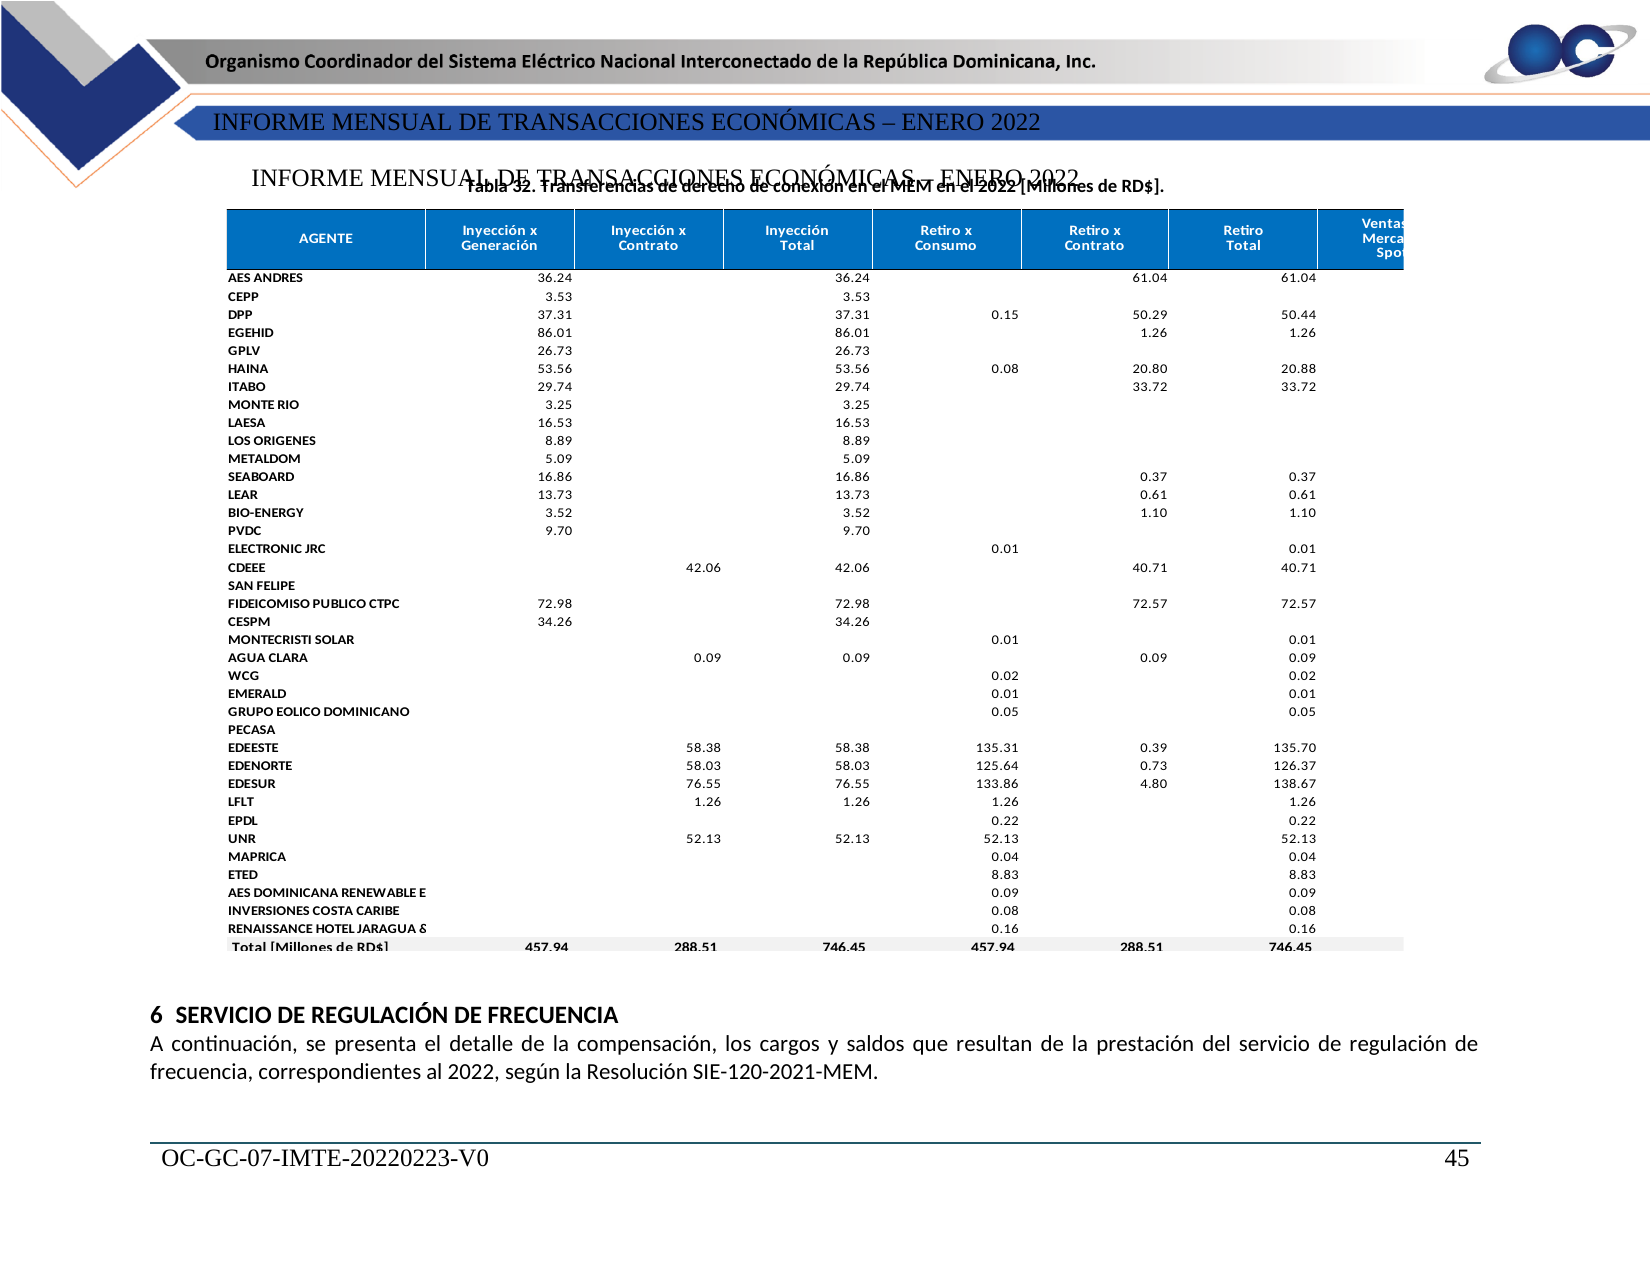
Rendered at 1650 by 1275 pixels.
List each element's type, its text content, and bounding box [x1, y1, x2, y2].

text Tabla 32. Transferencias de derecho de conexión en el MEM en el 2022 [Millones de RD$]. [150, 174, 1481, 197]
picture [1, 1, 1650, 191]
subtitle SERVICIO DE REGULACIÓN DE FRECUENCIA [150, 999, 1481, 1029]
text A continuación, se presenta el detalle de la compensación, los cargos y saldos que resultan de la prestación del servicio de regulación de frecuencia, correspondientes al 2022, según la Resolución SIE-120-2021-MEM. [150, 1029, 1482, 1085]
